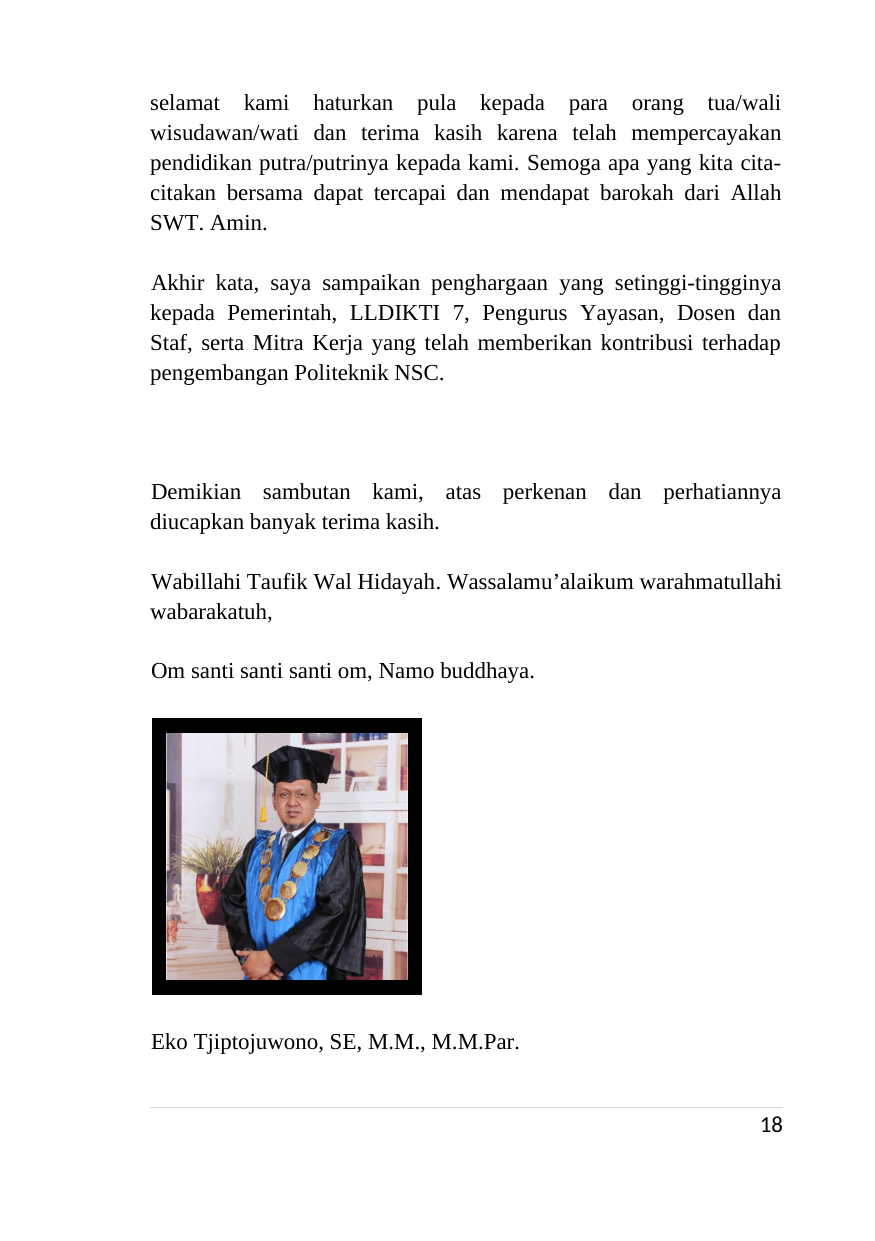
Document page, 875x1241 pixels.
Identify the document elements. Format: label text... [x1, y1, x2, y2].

text Eko Tjiptojuwono, SE, M.M., M.M.Par. [150, 1028, 782, 1055]
text Wabillahi Taufik Wal Hidayah. Wassalamu’alaikum warahmatullahi wabarakatuh, [150, 568, 782, 624]
text Akhir kata, saya sampaikan penghargaan yang setinggi-tingginya kepada Pemerintah, LLDIKTI 7, Pengurus Yayasan, Dosen dan Staf, serta Mitra Kerja yang telah memberikan kontribusi terhadap pengembangan Politeknik NSC. [150, 269, 782, 386]
text Demikian sambutan kami, atas perkenan dan perhatiannya diucapkan banyak terima kasih. [150, 478, 782, 535]
text Om santi santi santi om, Namo buddhaya. [150, 657, 782, 684]
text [150, 89, 782, 236]
picture [167, 733, 407, 980]
